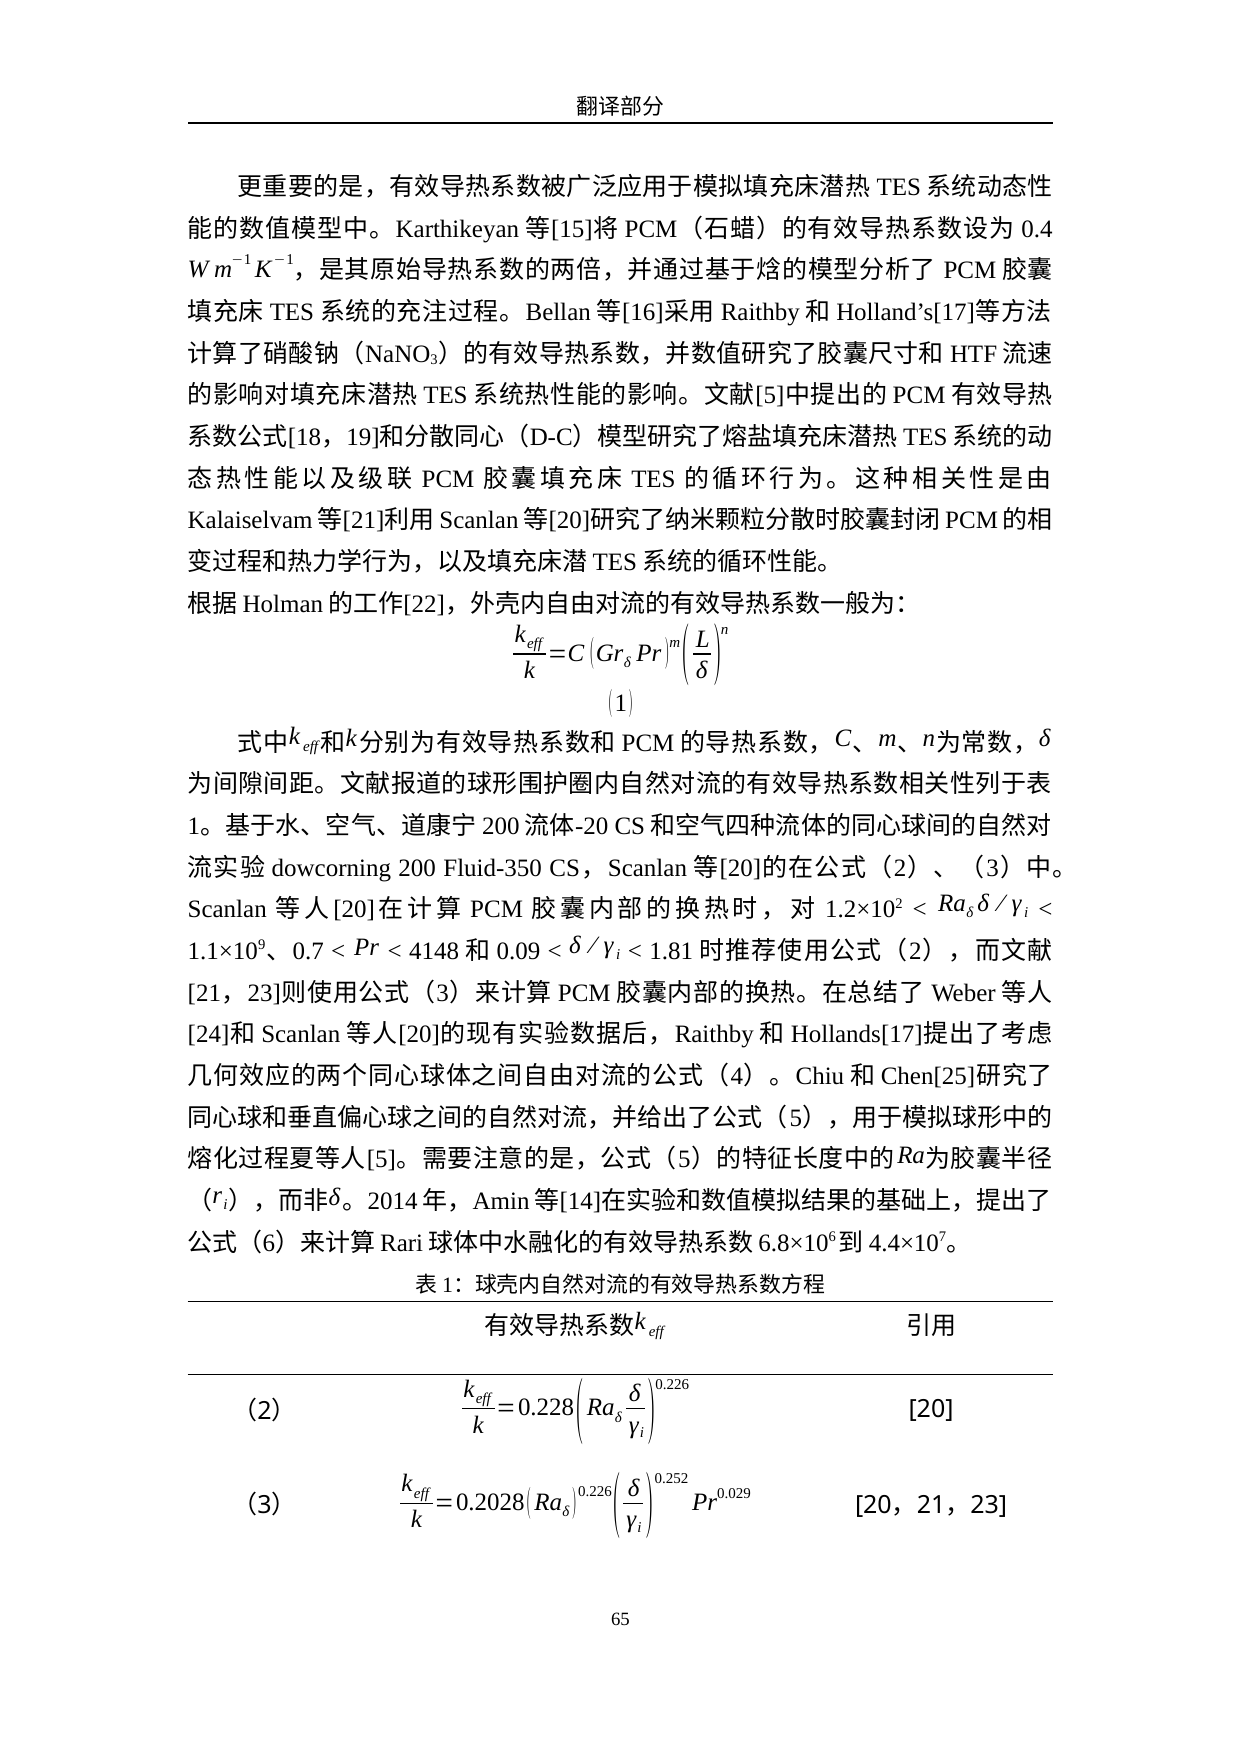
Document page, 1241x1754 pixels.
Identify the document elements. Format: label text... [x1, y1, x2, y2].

table_header 引用 [809, 1302, 1053, 1374]
table_header 有效导热系数 [341, 1302, 809, 1374]
table_cell [341, 1470, 809, 1564]
text 根据Holman的工作[22]，外壳内自由对流的有效导热系数一般为： [187, 579, 1053, 620]
table_cell [20] [809, 1375, 1053, 1470]
table_cell [20，21，23] [809, 1470, 1053, 1564]
table_header [188, 1302, 341, 1374]
table_cell （2） [188, 1375, 341, 1470]
text 表1：球壳内自然对流的有效导热系数方程 [187, 1259, 1053, 1301]
text 式中和分别为有效导热系数和PCM的导热系数，、、为常数，为间隙间距。文献报道的球形围护圈内自然对流的有效导热系数相关性列于表1。基于水、空气、道康宁200流体-20 CS和空气四种流体的同心球间的自然对流实验dowcorning 200 Fluid-350 CS，Scanlan等[20]的在公式（2）、（3）中。Scanlan等人[20]在计算PCM胶囊内部的换热时，对1.2×102 < < 1.1×109、0.7 < < 4148和0.09 < < 1.81时推荐使用公式（2），而文献[21，23]则使用公式（3）来计算PCM胶囊内部的换热。在总结了Weber等人[24]和Scanlan等人[20]的现有实验数据后，Raithby和Hollands[17]提出了考虑几何效应的两个同心球体之间自由对流的公式（4）。Chiu和Chen[25]研究了同心球和垂直偏心球之间的自然对流，并给出了公式（5），用于模拟球形中的熔化过程夏等人[5]。需要注意的是，公式（5）的特征长度中的为胶囊半径（），而非。2014年，Amin等[14]在实验和数值模拟结果的基础上，提出了公式（6）来计算Rari球体中水融化的有效导热系数6.8×106到4.4×107。 [187, 718, 1053, 1259]
text 更重要的是，有效导热系数被广泛应用于模拟填充床潜热TES系统动态性能的数值模型中。Karthikeyan等[15]将PCM（石蜡）的有效导热系数设为0.4 ，是其原始导热系数的两倍，并通过基于焓的模型分析了PCM胶囊填充床TES系统的充注过程。Bellan等[16]采用Raithby和Holland’s[17]等方法计算了硝酸钠（NaNO3）的有效导热系数，并数值研究了胶囊尺寸和HTF流速的影响对填充床潜热TES系统热性能的影响。文献[5]中提出的PCM有效导热系数公式[18，19]和分散同心（D-C）模型研究了熔盐填充床潜热TES系统的动态热性能以及级联PCM胶囊填充床TES的循环行为。这种相关性是由Kalaiselvam等[21]利用Scanlan等[20]研究了纳米颗粒分散时胶囊封闭PCM的相变过程和热力学行为，以及填充床潜TES系统的循环性能。 [187, 162, 1053, 579]
table_cell [341, 1375, 809, 1470]
table_cell （3） [188, 1470, 341, 1564]
